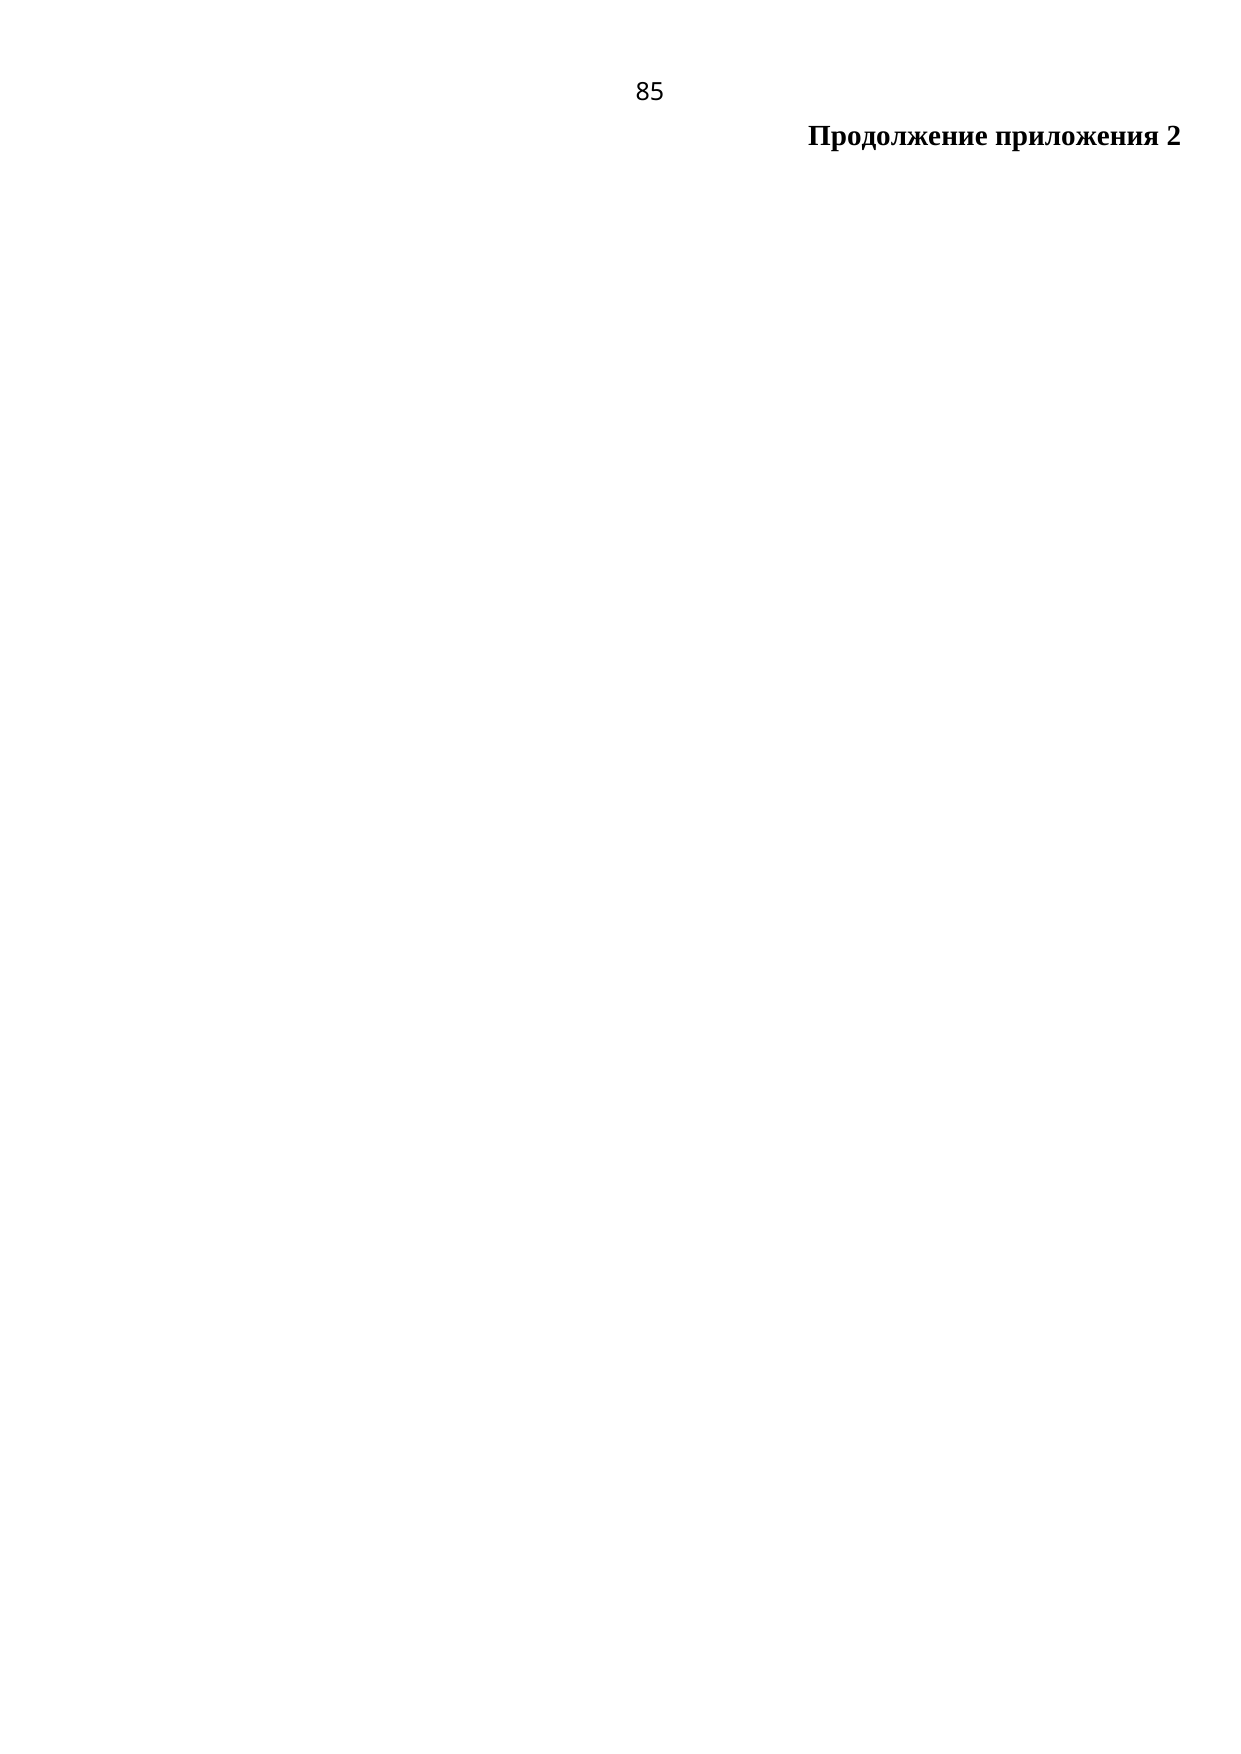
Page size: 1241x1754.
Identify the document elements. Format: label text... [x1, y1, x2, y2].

text Продолжение приложения 2 [118, 118, 1181, 152]
